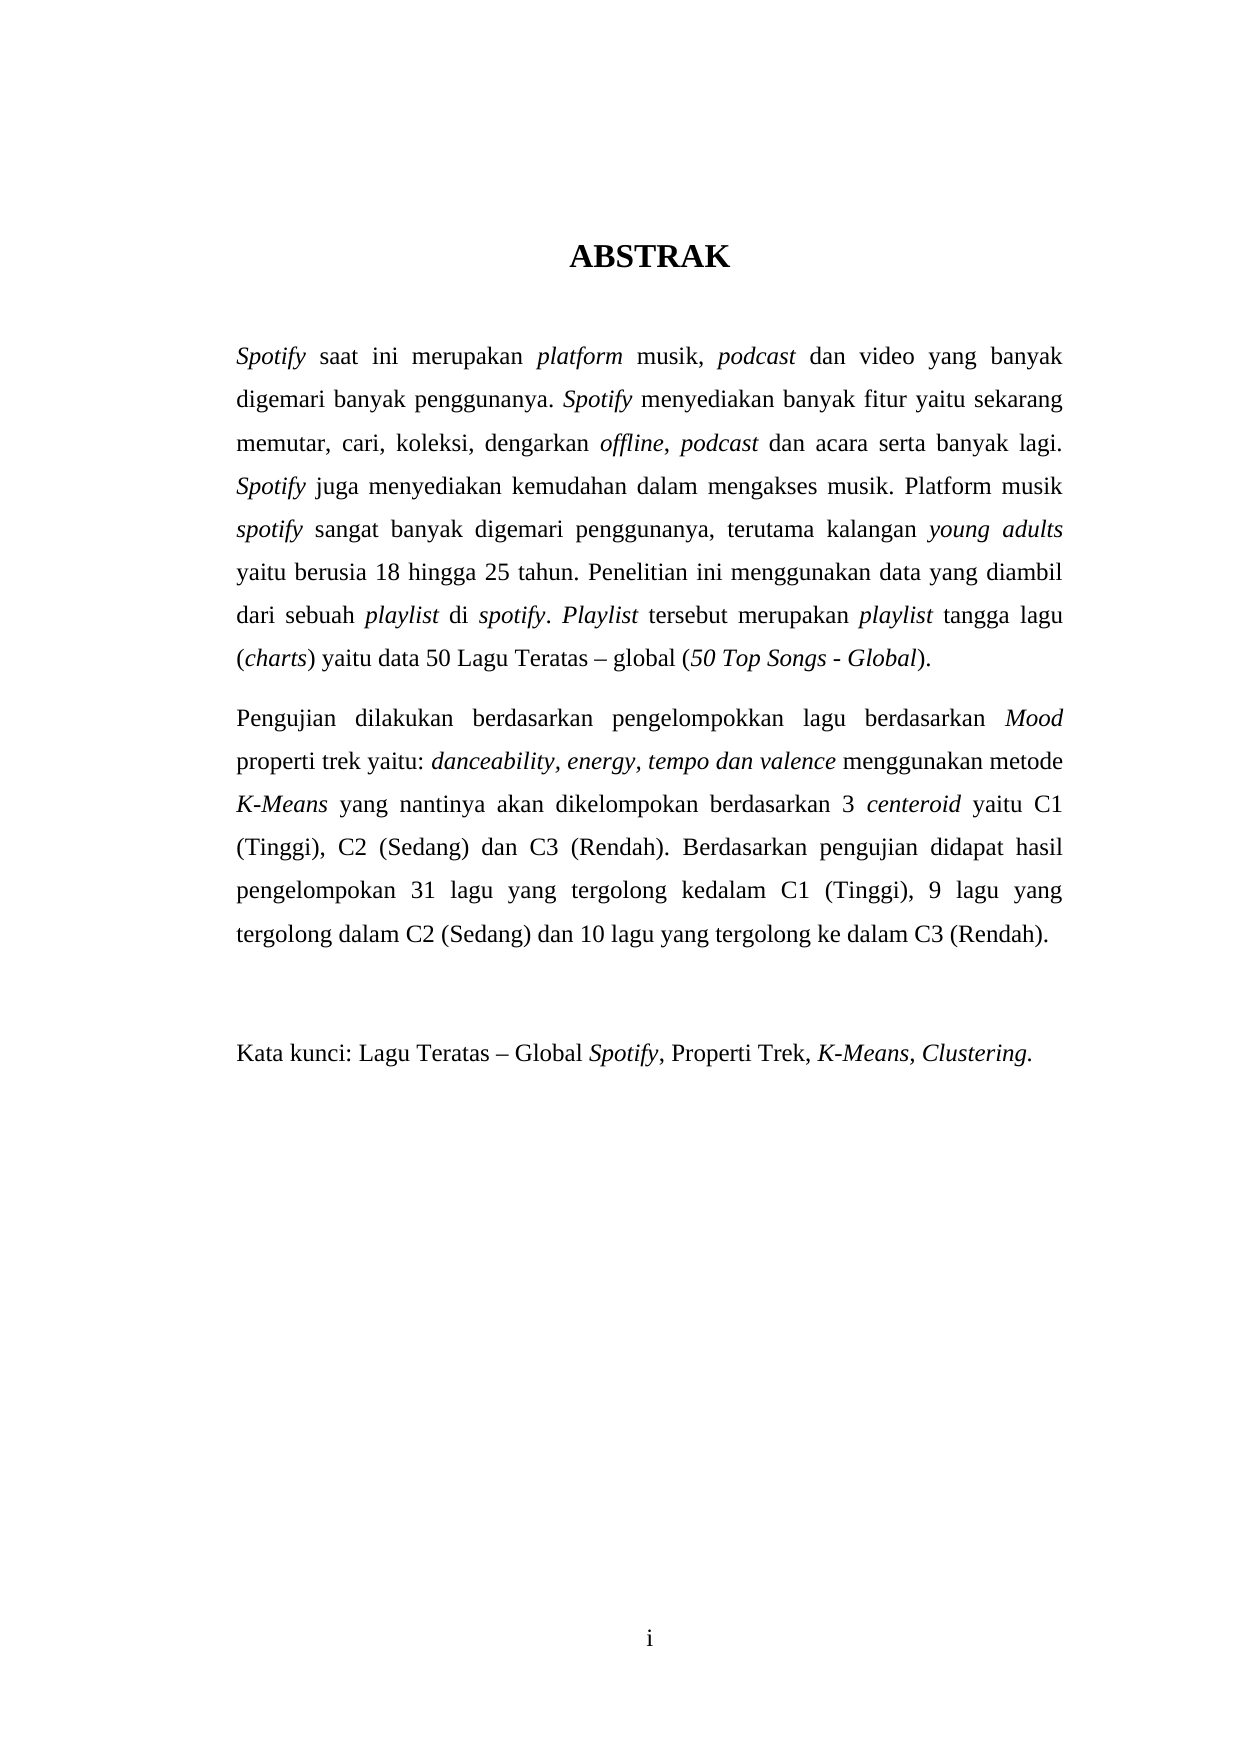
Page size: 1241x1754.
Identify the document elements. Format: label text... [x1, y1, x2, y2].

subtitle ABSTRAK [236, 236, 1063, 274]
text Kata kunci: Lagu Teratas – Global Spotify, Properti Trek, K-Means, Clustering. [236, 1038, 1063, 1067]
text Pengujian dilakukan berdasarkan pengelompokkan lagu berdasarkan Mood properti trek yaitu: danceability, energy, tempo dan valence menggunakan metode K-Means yang nantinya akan dikelompokan berdasarkan 3 centeroid yaitu C1 (Tinggi), C2 (Sedang) dan C3 (Rendah). Berdasarkan pengujian didapat hasil pengelompokan 31 lagu yang tergolong kedalam C1 (Tinggi), 9 lagu yang tergolong dalam C2 (Sedang) dan 10 lagu yang tergolong ke dalam C3 (Rendah). [236, 703, 1063, 947]
text Spotify saat ini merupakan platform musik, podcast dan video yang banyak digemari banyak penggunanya. Spotify menyediakan banyak fitur yaitu sekarang memutar, cari, koleksi, dengarkan offline, podcast dan acara serta banyak lagi. Spotify juga menyediakan kemudahan dalam mengakses musik. Platform musik spotify sangat banyak digemari penggunanya, terutama kalangan young adults yaitu berusia 18 hingga 25 tahun. Penelitian ini menggunakan data yang diambil dari sebuah playlist di spotify. Playlist tersebut merupakan playlist tangga lagu (charts) yaitu data 50 Lagu Teratas – global (50 Top Songs - Global). [236, 341, 1063, 672]
